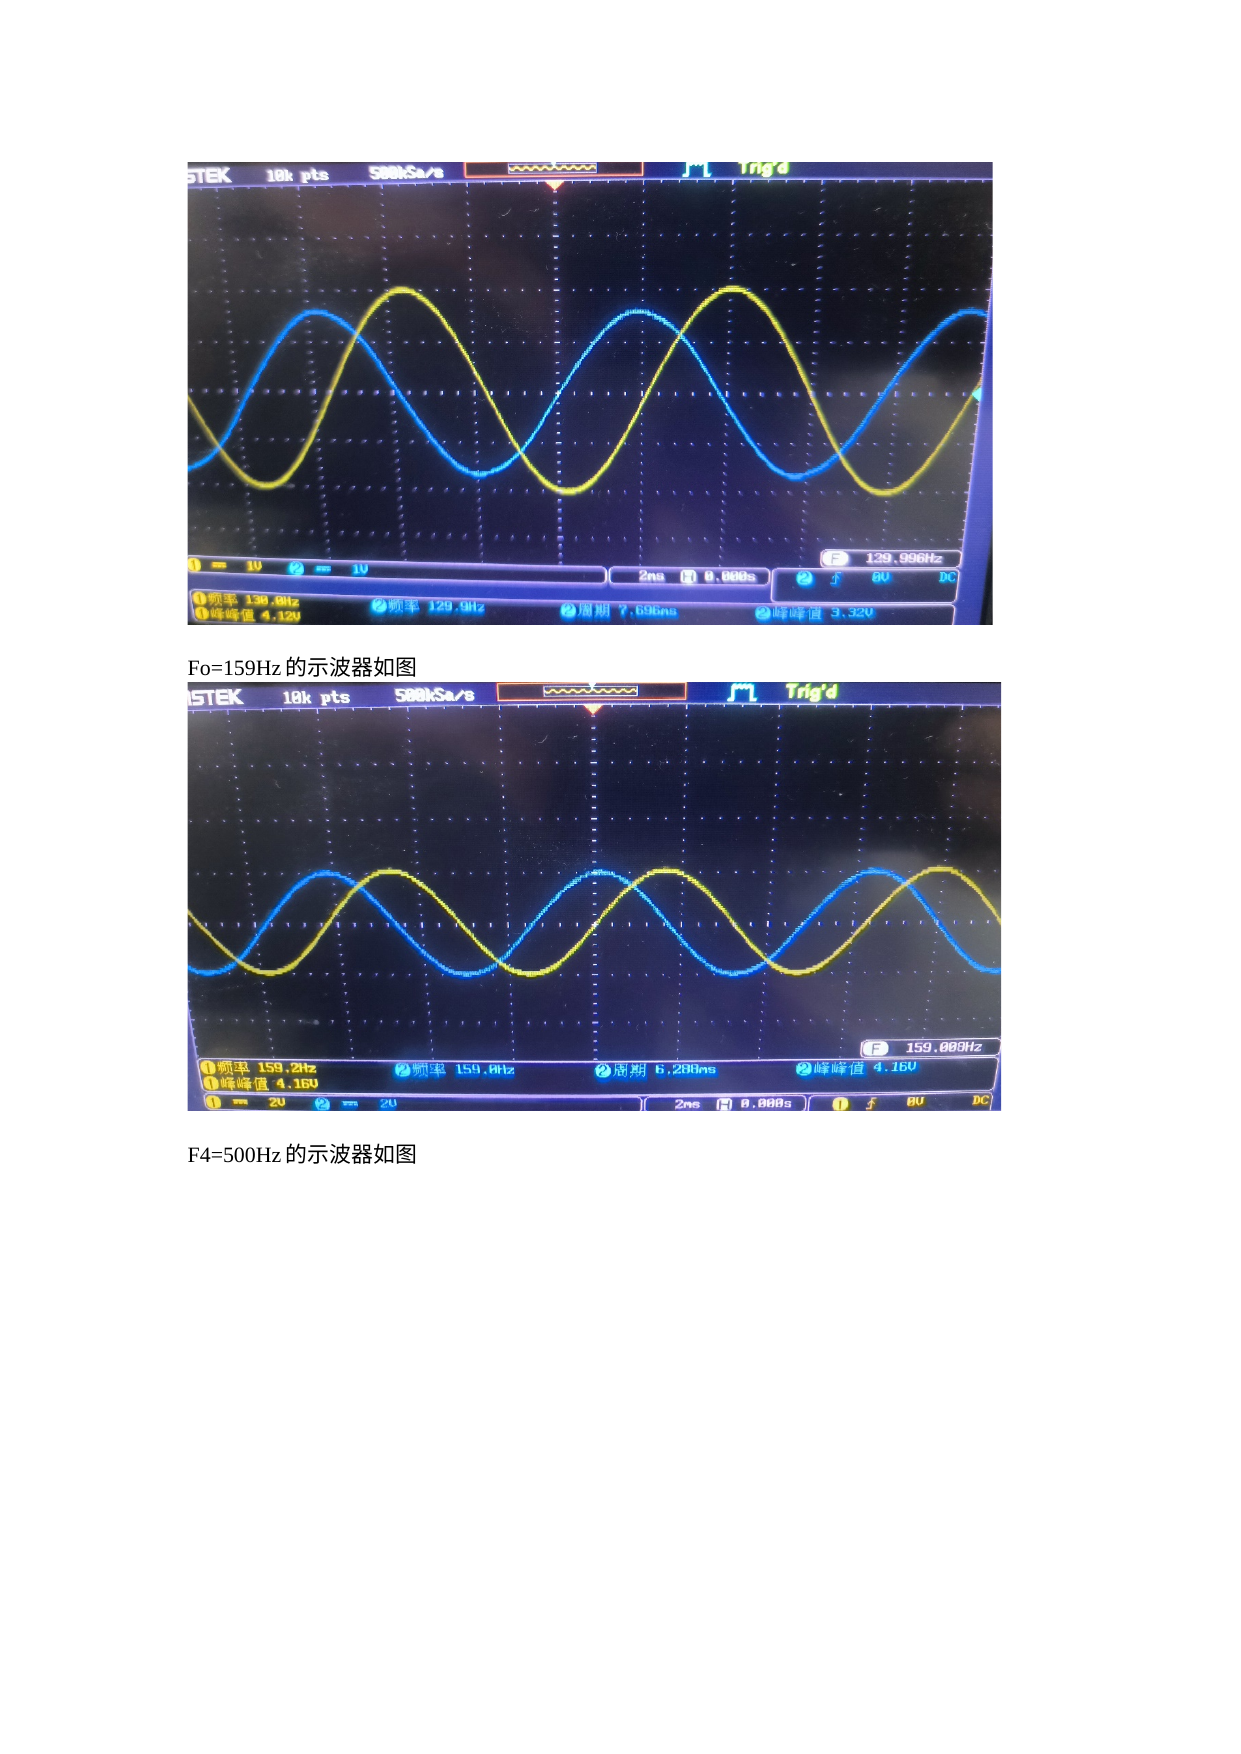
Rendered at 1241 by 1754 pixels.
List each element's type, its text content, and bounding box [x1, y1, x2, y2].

text Fo=159Hz的示波器如图 [187, 649, 1053, 682]
picture [187, 682, 1002, 1111]
text F4=500Hz的示波器如图 [187, 1137, 1053, 1169]
picture [187, 162, 993, 625]
